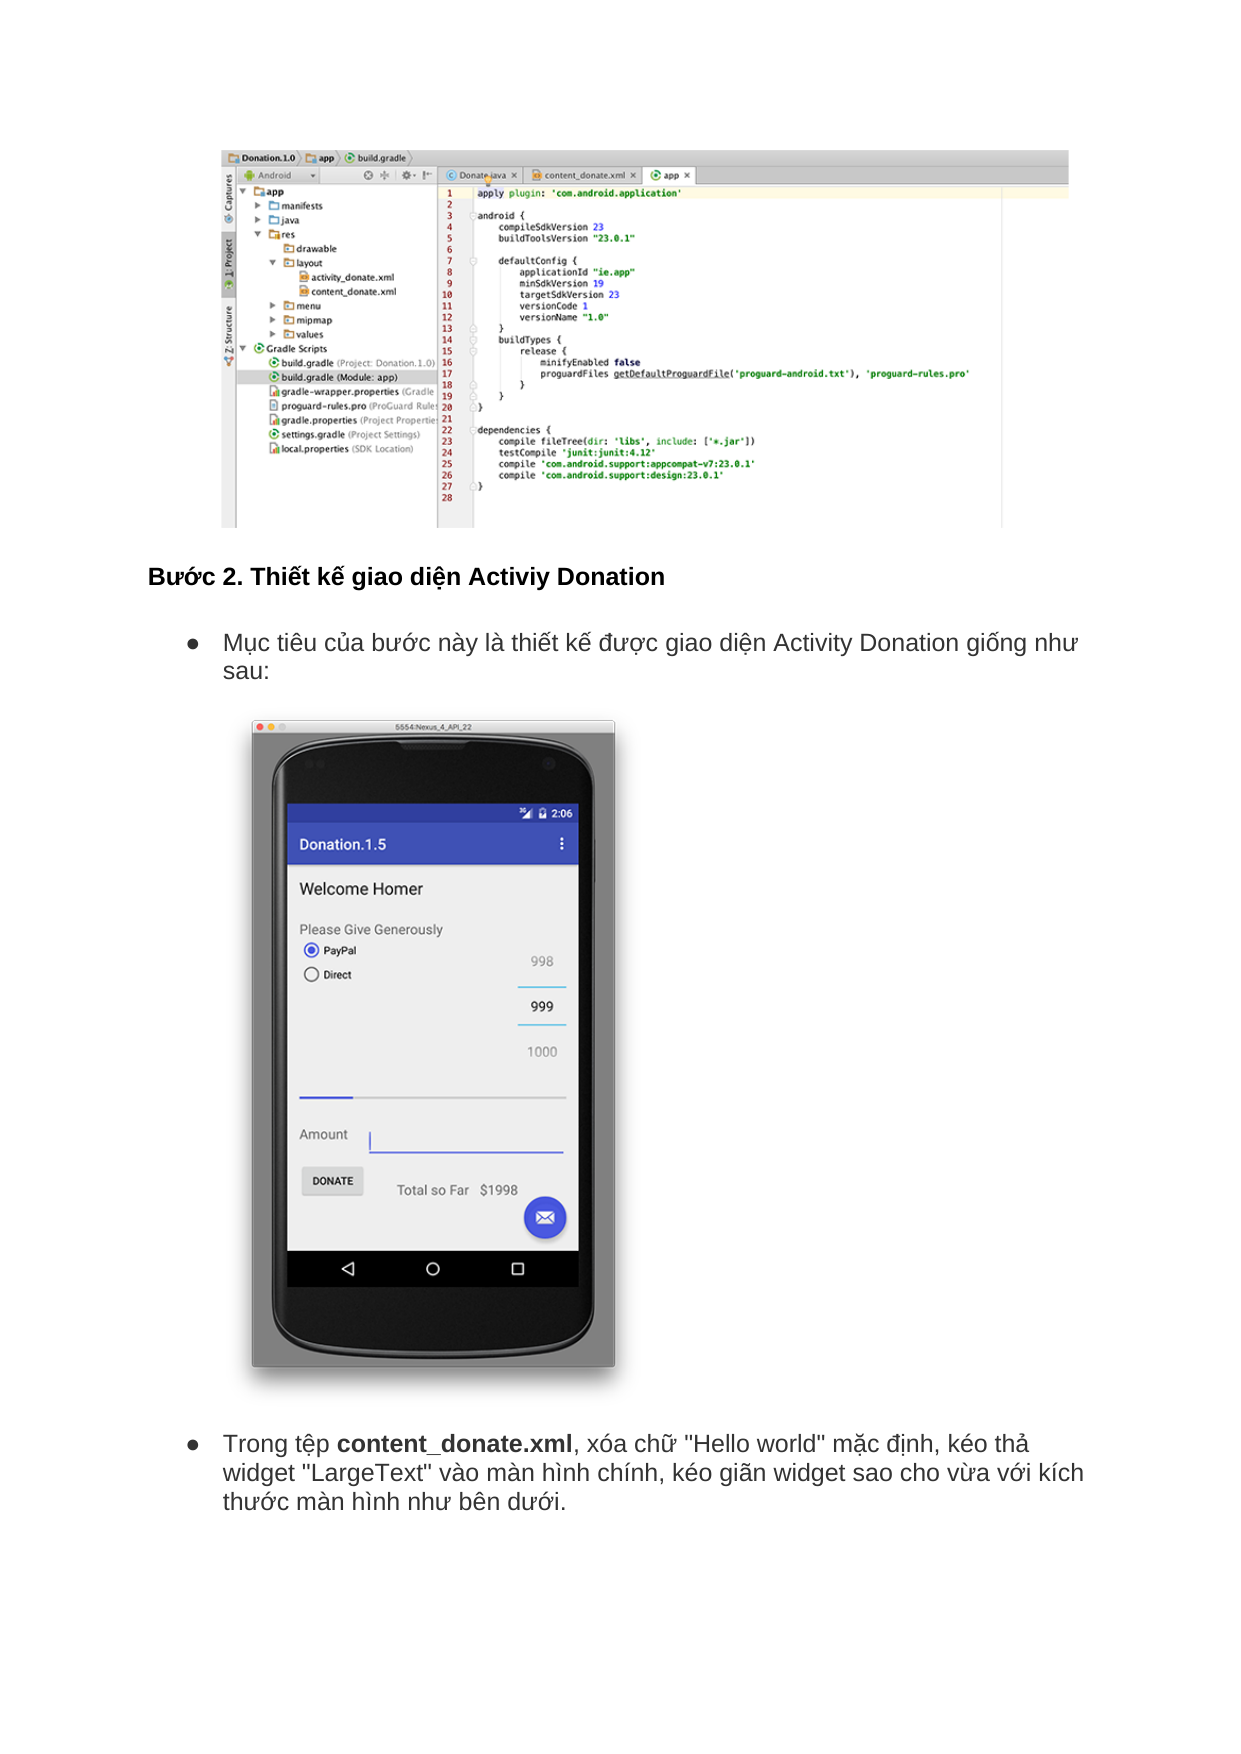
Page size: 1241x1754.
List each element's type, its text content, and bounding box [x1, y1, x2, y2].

picture [221, 703, 645, 1411]
picture [221, 150, 1069, 528]
list Mục tiêu của bước này là thiết kế được giao diện Activity Donation giống như sau: [185, 627, 1090, 685]
list Trong tệp content_donate.xml, xóa chữ "Hello world" mặc định, kéo thả widget "LargeText" vào màn hình chính, kéo giãn widget sao cho vừa với kích thước màn hình như bên dưới. [185, 1429, 1090, 1516]
text Bước 2. Thiết kế giao diện Activiy Donation [148, 561, 1090, 590]
